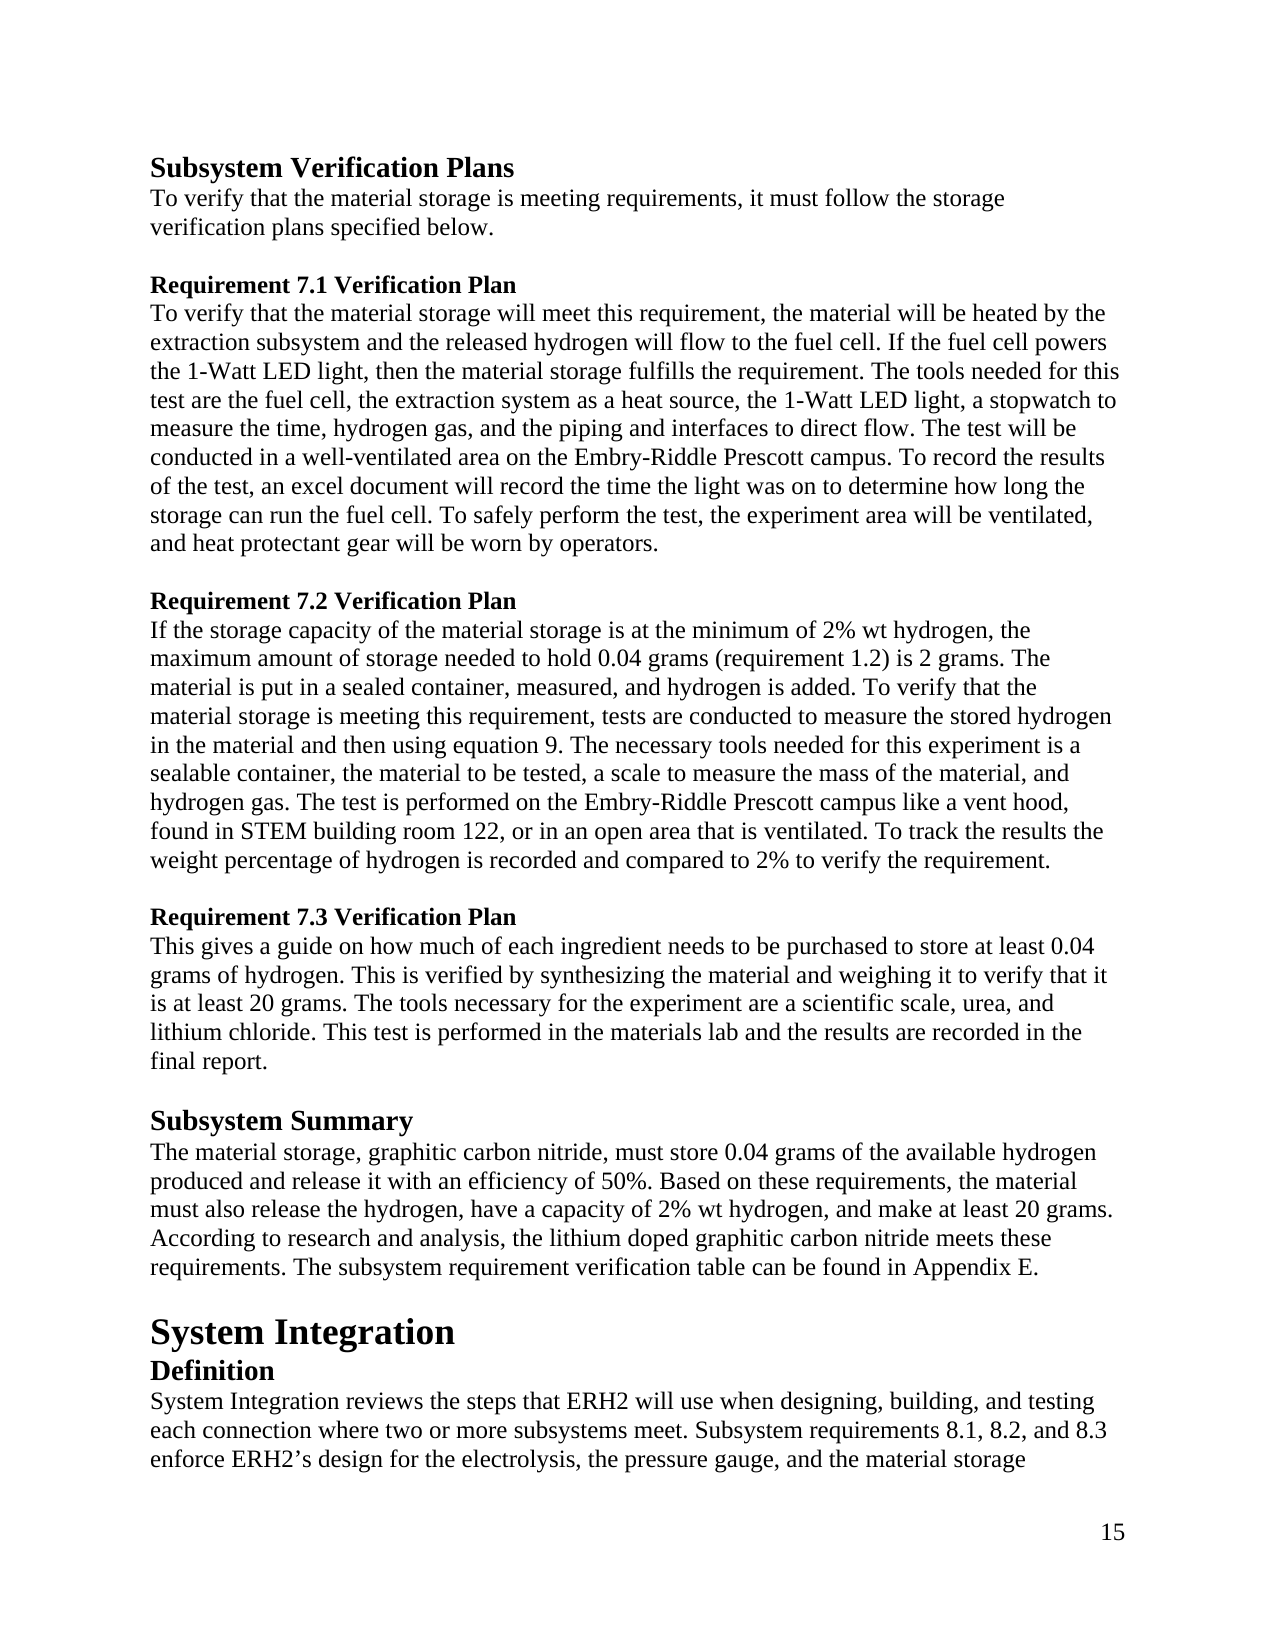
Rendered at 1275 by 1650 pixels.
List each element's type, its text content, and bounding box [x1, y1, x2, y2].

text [150, 1386, 1125, 1472]
text To verify that the material storage is meeting requirements, it must follow the storage verification plans specified below. [150, 183, 1125, 241]
text Requirement 7.1 Verification Plan [150, 270, 1125, 298]
text Definition [150, 1353, 1125, 1386]
text Requirement 7.2 Verification Plan [150, 586, 1125, 615]
text Requirement 7.3 Verification Plan [150, 902, 1125, 931]
text The material storage, graphitic carbon nitride, must store 0.04 grams of the available hydrogen produced and release it with an efficiency of 50%. Based on these requirements, the material must also release the hydrogen, have a capacity of 2% wt hydrogen, and make at least 20 grams. According to research and analysis, the lithium doped graphitic carbon nitride meets these requirements. The subsystem requirement verification table can be found in Appendix E. [150, 1137, 1125, 1281]
text Subsystem Verification Plans [150, 150, 1125, 183]
text If the storage capacity of the material storage is at the minimum of 2% wt hydrogen, the maximum amount of storage needed to hold 0.04 grams (requirement 1.2) is 2 grams. The material is put in a sealed container, measured, and hydrogen is added. To verify that the material storage is meeting this requirement, tests are conducted to measure the stored hydrogen in the material and then using equation 9. The necessary tools needed for this experiment is a sealable container, the material to be tested, a scale to measure the mass of the material, and hydrogen gas. The test is performed on the Embry-Riddle Prescott campus like a vent hood, found in STEM building room 122, or in an open area that is ventilated. To track the results the weight percentage of hydrogen is recorded and compared to 2% to verify the requirement. [150, 615, 1125, 873]
text Subsystem Summary [150, 1103, 1125, 1137]
text To verify that the material storage will meet this requirement, the material will be heated by the extraction subsystem and the released hydrogen will flow to the fuel cell. If the fuel cell powers the 1-Watt LED light, then the material storage fulfills the requirement. The tools needed for this test are the fuel cell, the extraction system as a heat source, the 1-Watt LED light, a stopwatch to measure the time, hydrogen gas, and the piping and interfaces to direct flow. The test will be conducted in a well-ventilated area on the Embry-Riddle Prescott campus. To record the results of the test, an excel document will record the time the light was on to determine how long the storage can run the fuel cell. To safely perform the test, the experiment area will be ventilated, and heat protectant gear will be worn by operators. [150, 298, 1125, 557]
subtitle System Integration [150, 1309, 1125, 1353]
text This gives a guide on how much of each ingredient needs to be purchased to store at least 0.04 grams of hydrogen. This is verified by synthesizing the material and weighing it to verify that it is at least 20 grams. The tools necessary for the experiment are a scientific scale, urea, and lithium chloride. This test is performed in the materials lab and the results are recorded in the final report. [150, 931, 1125, 1075]
